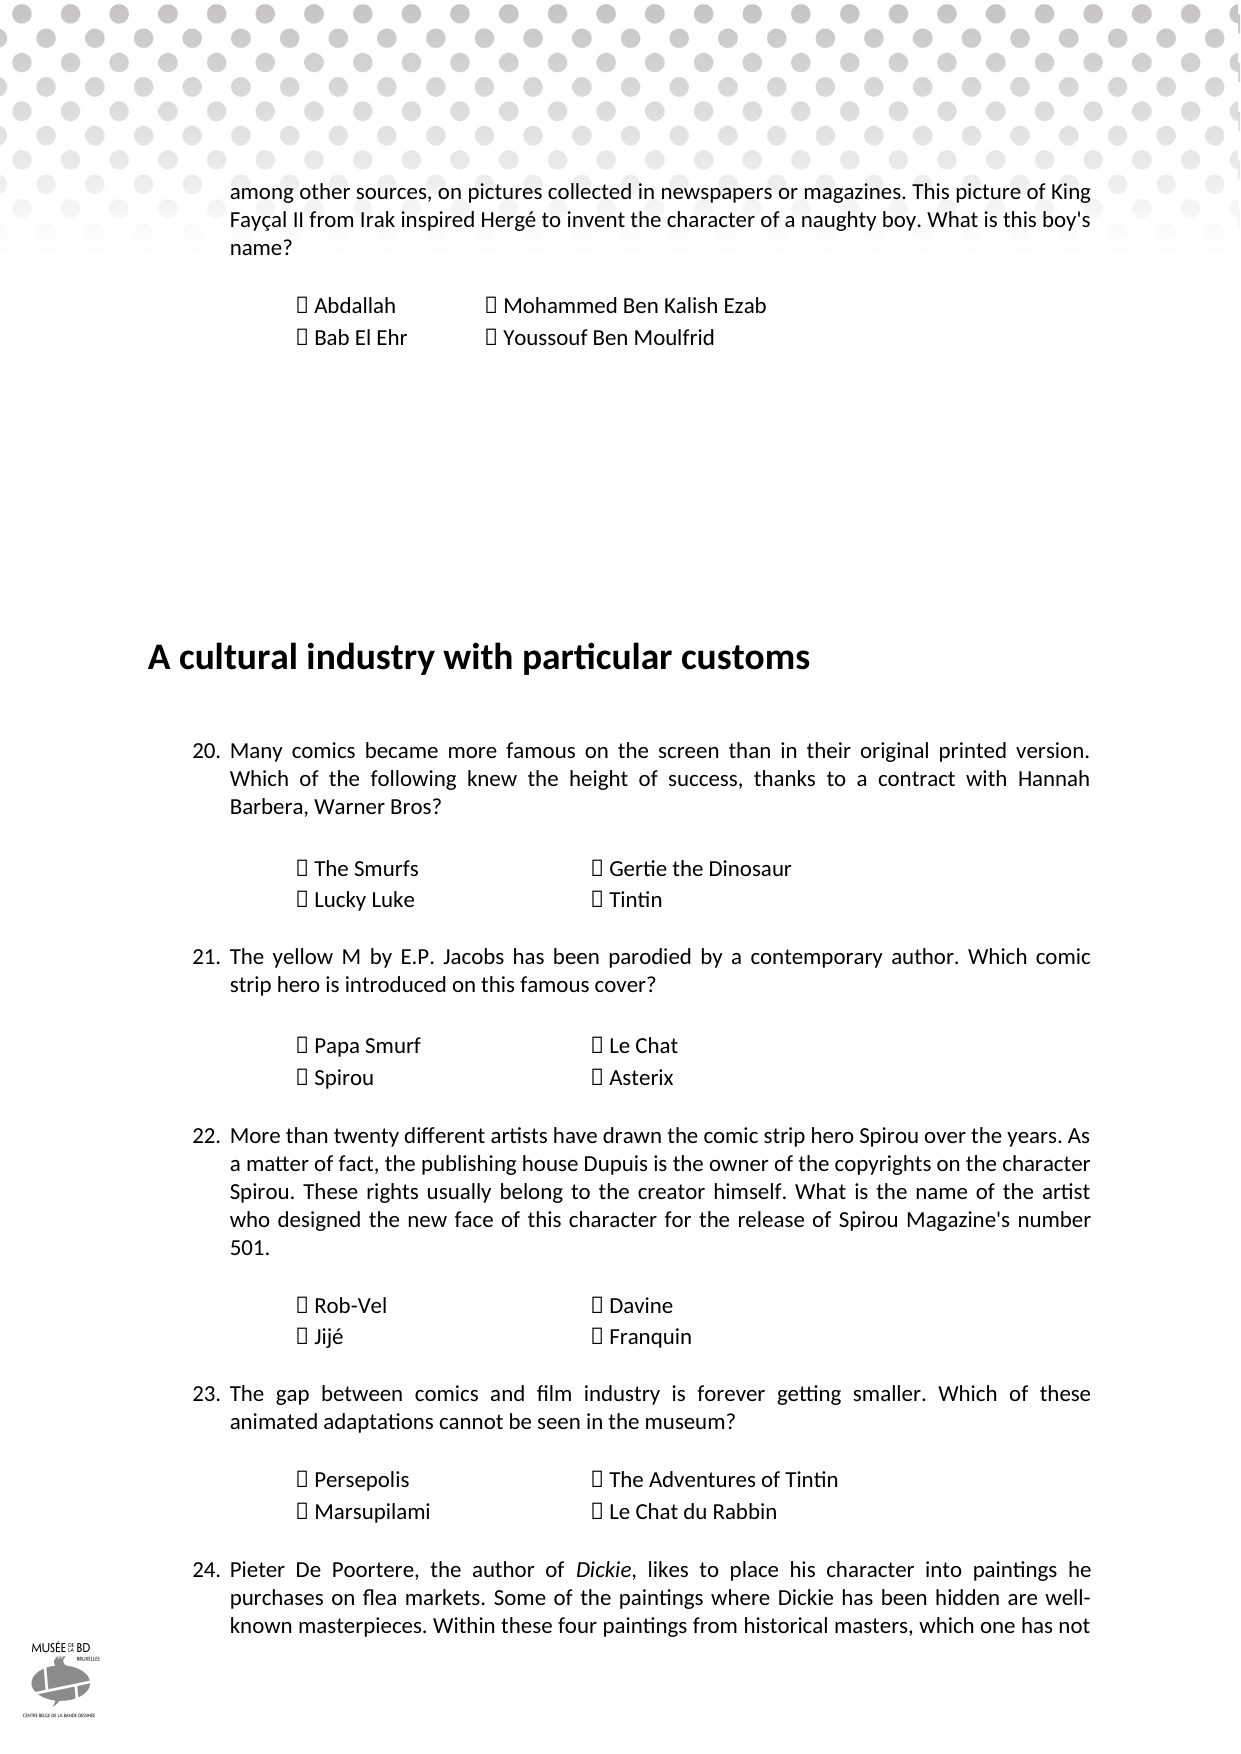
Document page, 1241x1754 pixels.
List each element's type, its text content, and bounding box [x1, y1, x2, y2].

text  Spirou  Asterix [221, 1061, 1092, 1092]
text A cultural industry with particular customs [148, 633, 1092, 679]
text  Jijé  Franquin [229, 1320, 1092, 1351]
text  Bab El Ehr  Youssouf Ben Moulfrid [185, 321, 1092, 352]
list More than twenty different artists have drawn the comic strip hero Spirou over the years. As a matter of fact, the publishing house Dupuis is the owner of the copyrights on the character Spirou. These rights usually belong to the creator himself. What is the name of the artist who designed the new face of this character for the release of Spirou Magazine's number 501. [192, 1121, 1092, 1261]
text  Marsupilami  Le Chat du Rabbin [229, 1495, 1092, 1526]
list The yellow M by E.P. Jacobs has been parodied by a contemporary author. Which comic strip hero is introduced on this famous cover? [192, 942, 1092, 998]
text  Abdallah  Mohammed Ben Kalish Ezab [295, 289, 1092, 321]
text  Papa Smurf  Le Chat [229, 1029, 1092, 1061]
list Many comics became more famous on the screen than in their original printed version. Which of the following knew the height of success, thanks to a contract with Hannah Barbera, Warner Bros? [192, 736, 1092, 820]
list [192, 1555, 1092, 1639]
text  Rob-Vel  Davine [229, 1289, 1092, 1320]
text  Persepolis  The Adventures of Tintin [221, 1463, 1092, 1495]
picture [0, 0, 1241, 257]
text  Lucky Luke  Tintin [221, 883, 1092, 914]
list The gap between comics and film industry is forever getting smaller. Which of these animated adaptations cannot be seen in the museum? [192, 1379, 1092, 1435]
text  The Smurfs  Gertie the Dinosaur [221, 852, 1092, 883]
picture [9, 1631, 110, 1724]
